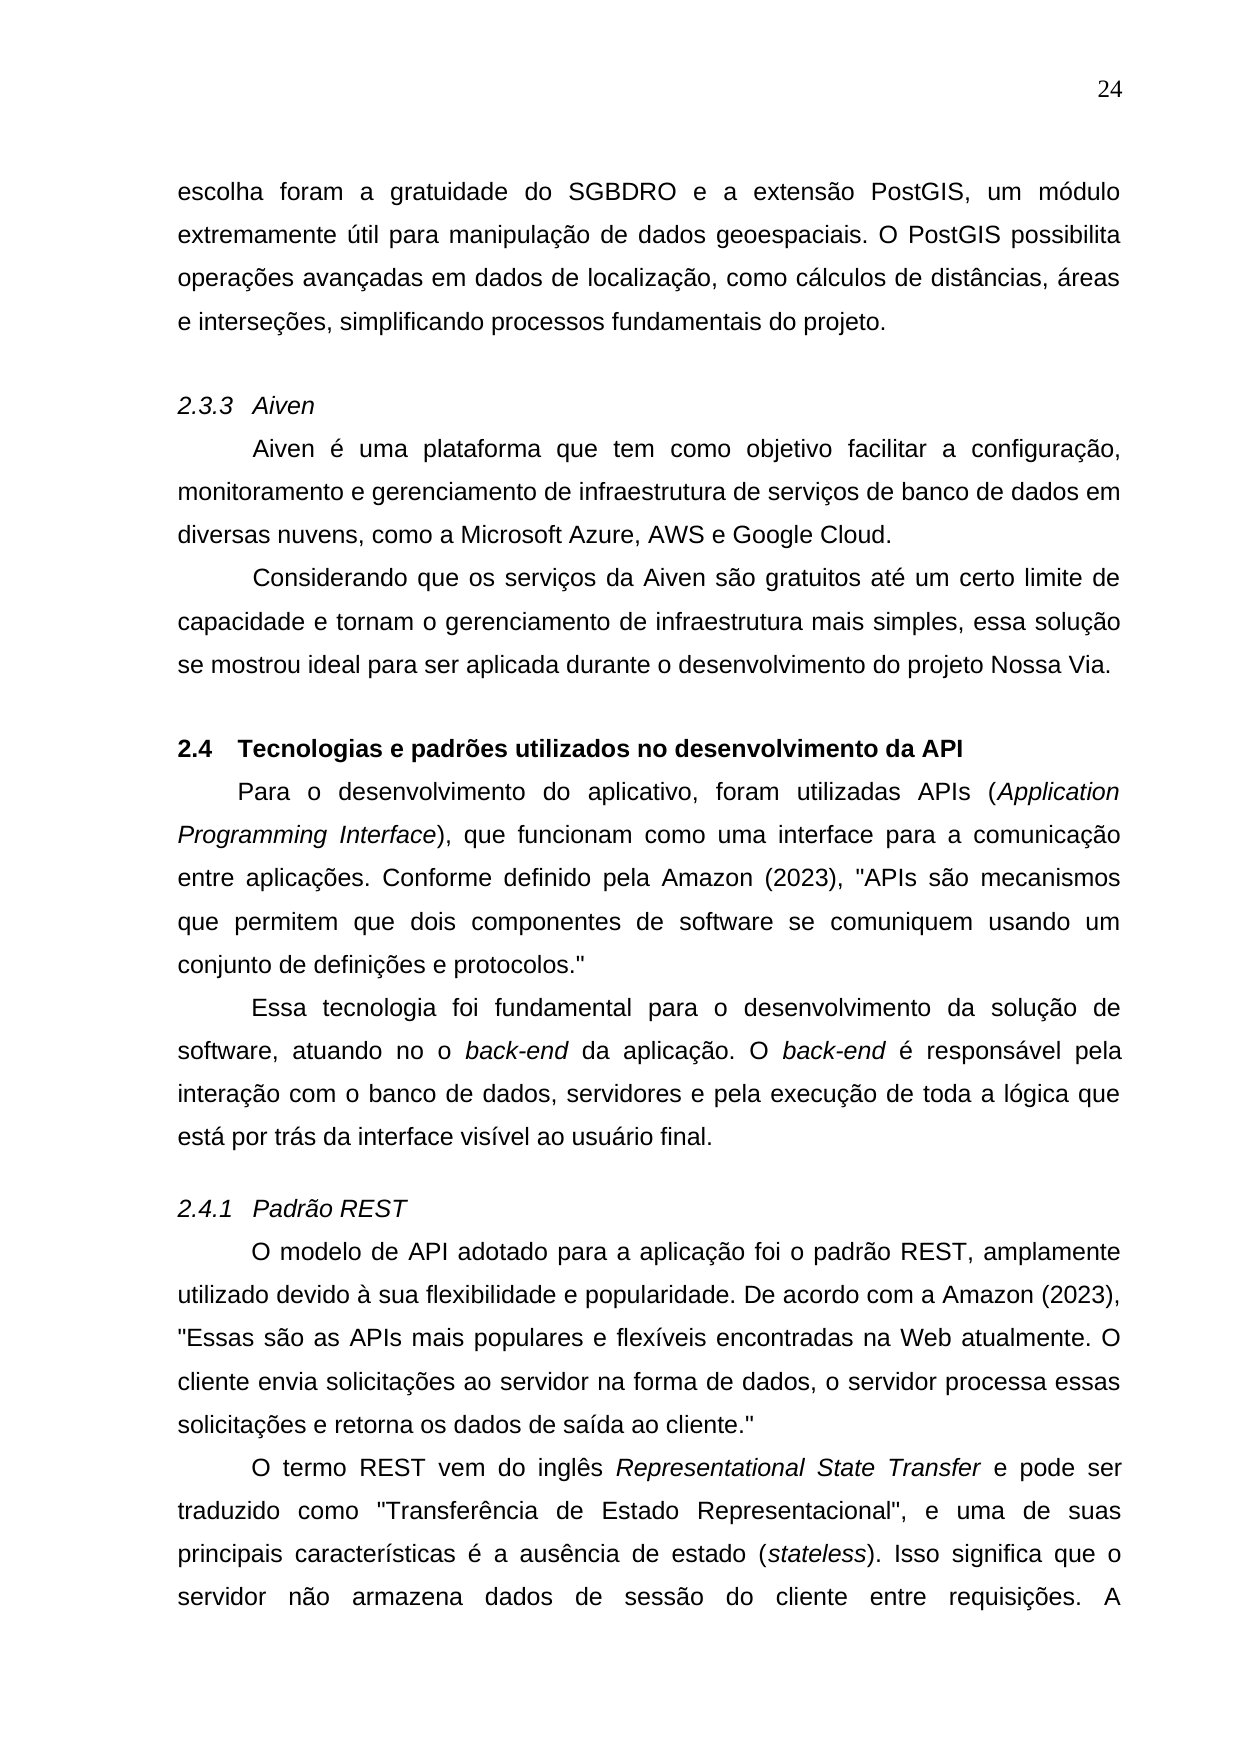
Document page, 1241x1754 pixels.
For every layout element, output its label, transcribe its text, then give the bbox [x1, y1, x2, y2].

subtitle Tecnologias e padrões utilizados no desenvolvimento da API [177, 734, 1122, 763]
text Aiven é uma plataforma que tem como objetivo facilitar a configuração, monitoramento e gerenciamento de infraestrutura de serviços de banco de dados em diversas nuvens, como a Microsoft Azure, AWS e Google Cloud. [177, 434, 1122, 549]
text Essa tecnologia foi fundamental para o desenvolvimento da solução de software, atuando no o back-end da aplicação. O back-end é responsável pela interação com o banco de dados, servidores e pela execução de toda a lógica que está por trás da interface visível ao usuário final. [177, 993, 1122, 1151]
text Para o desenvolvimento do aplicativo, foram utilizadas APIs (Application Programming Interface), que funcionam como uma interface para a comunicação entre aplicações. Conforme definido pela Amazon (2023), "APIs são mecanismos que permitem que dois componentes de software se comuniquem usando um conjunto de definições e protocolos." [177, 777, 1122, 978]
text Considerando que os serviços da Aiven são gratuitos até um certo limite de capacidade e tornam o gerenciamento de infraestrutura mais simples, essa solução se mostrou ideal para ser aplicada durante o desenvolvimento do projeto Nossa Via. [177, 563, 1122, 678]
text O modelo de API adotado para a aplicação foi o padrão REST, amplamente utilizado devido à sua flexibilidade e popularidade. De acordo com a Amazon (2023), "Essas são as APIs mais populares e flexíveis encontradas na Web atualmente. O cliente envia solicitações ao servidor na forma de dados, o servidor processa essas solicitações e retorna os dados de saída ao cliente." [177, 1237, 1122, 1438]
subtitle Aiven [177, 391, 1122, 420]
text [177, 1453, 1122, 1611]
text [177, 177, 1122, 335]
subtitle Padrão REST [177, 1194, 1122, 1223]
